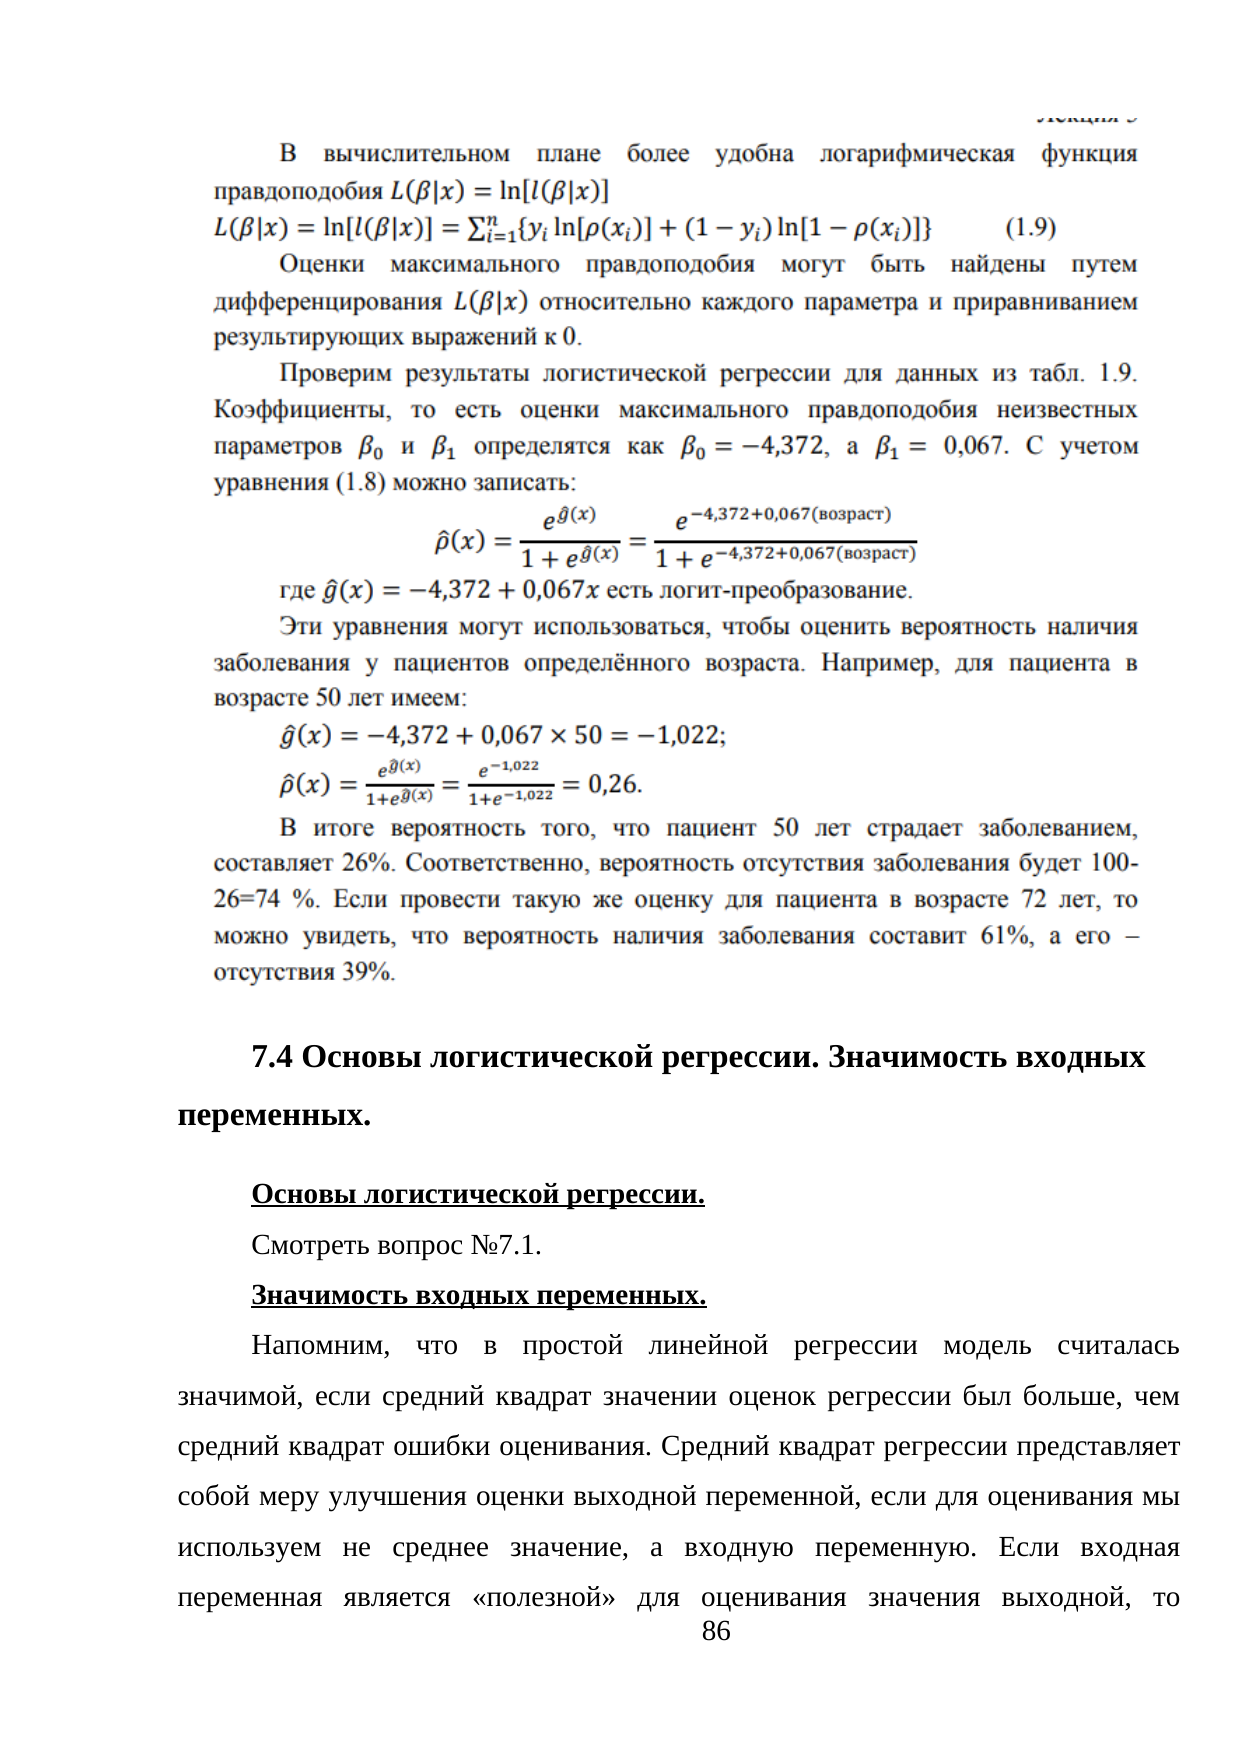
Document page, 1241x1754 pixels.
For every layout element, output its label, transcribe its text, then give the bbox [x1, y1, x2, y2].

picture [177, 118, 1182, 987]
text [177, 1327, 1181, 1612]
text Основы логистической регрессии. [177, 1176, 1181, 1210]
subtitle 7.4 Основы логистической регрессии. Значимость входных переменных. [177, 1036, 1181, 1132]
text Значимость входных переменных. [177, 1277, 1181, 1311]
text Смотреть вопрос №7.1. [177, 1227, 1181, 1260]
